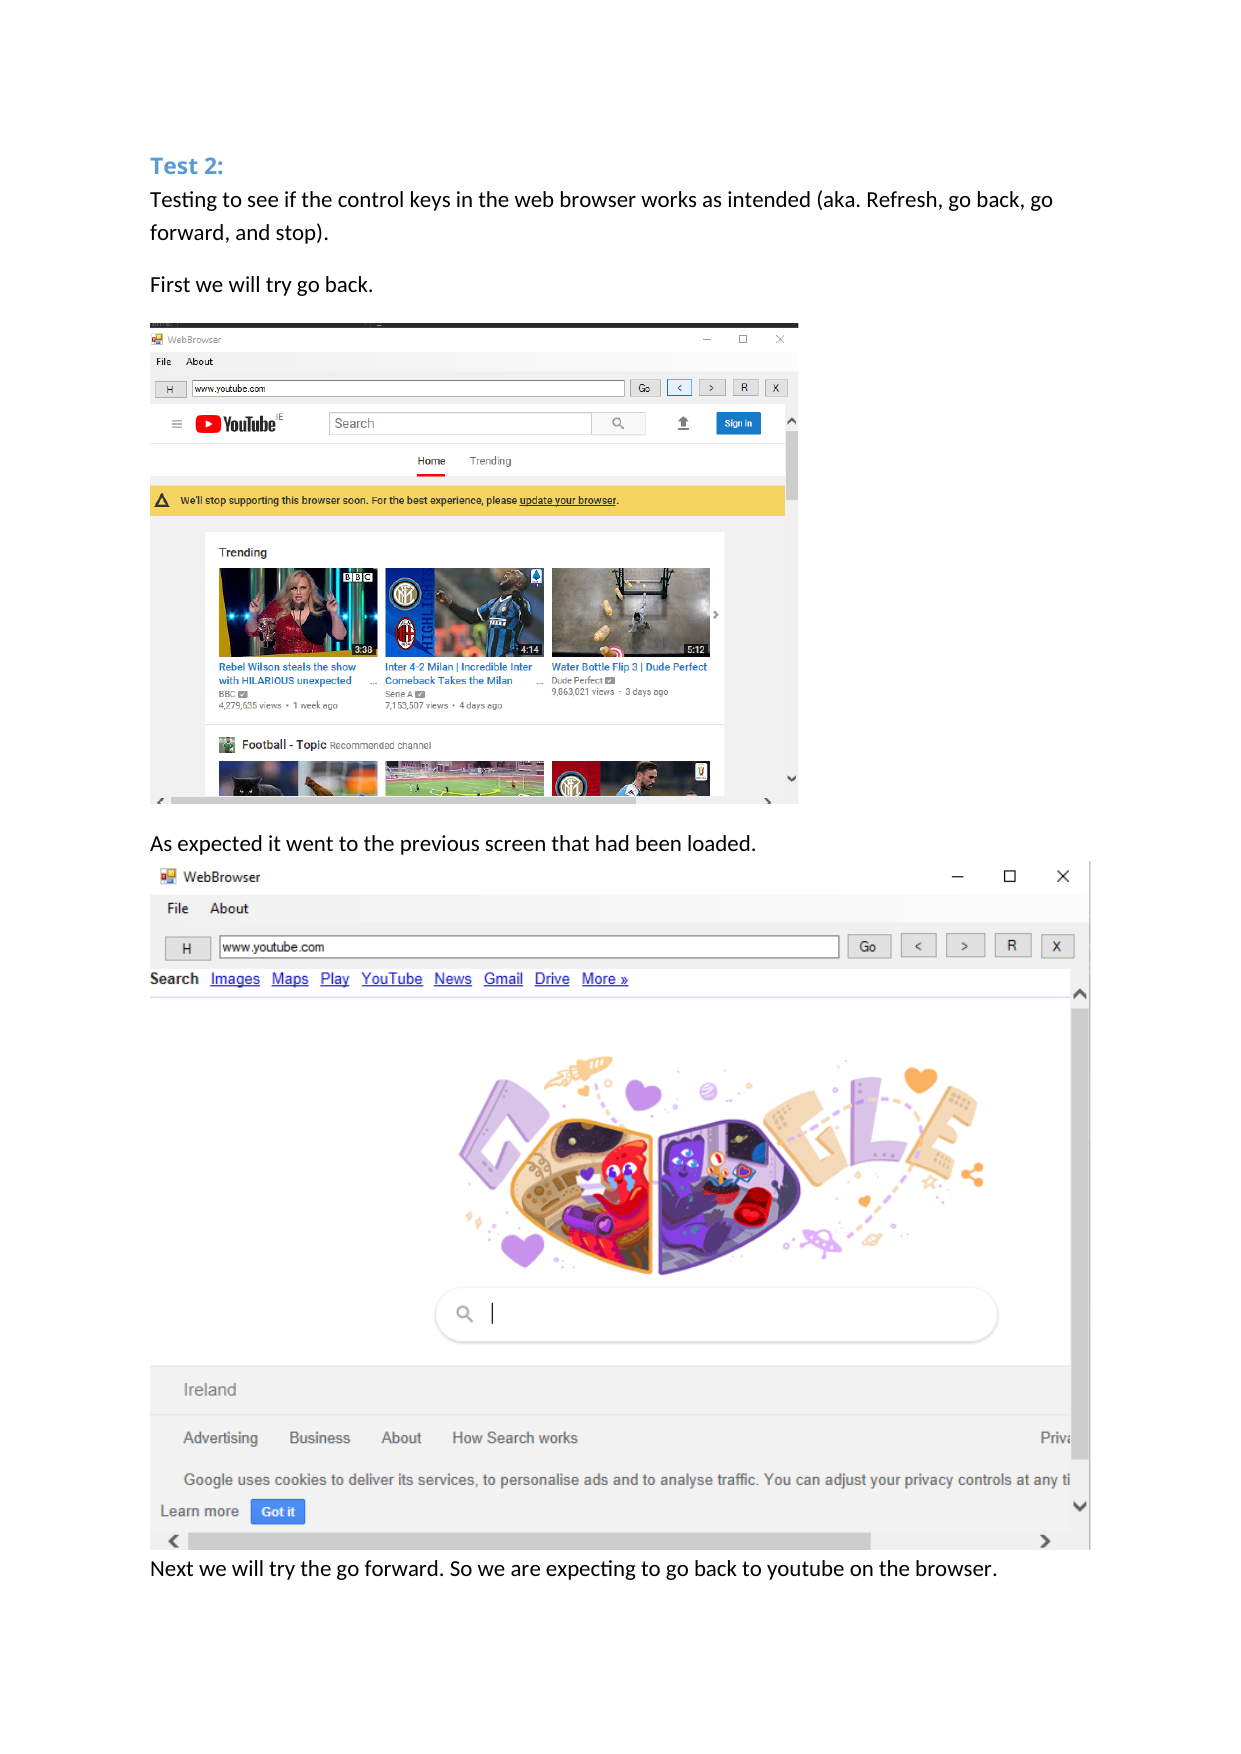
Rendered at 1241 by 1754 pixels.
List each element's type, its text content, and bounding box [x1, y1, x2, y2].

text First we will try go back. [150, 271, 1090, 299]
picture [150, 861, 1091, 1550]
text Test 2: Testing to see if the control keys in the web browser works as intended (aka. Refresh, go back, go forward, and stop). [150, 150, 1090, 246]
text As expected it went to the previous screen that had been loaded. Next we will try the go forward. So we are expecting to go back to youtube on the browser. And as expected it gave us the results that we wanted. This would conclude testing on web browser as a success. [150, 1550, 1090, 1582]
picture [150, 323, 799, 804]
text As expected it went to the previous screen that had been loaded. Next we will try the go forward. So we are expecting to go back to youtube on the browser. And as expected it gave us the results that we wanted. This would conclude testing on web browser as a success. [150, 829, 1090, 861]
